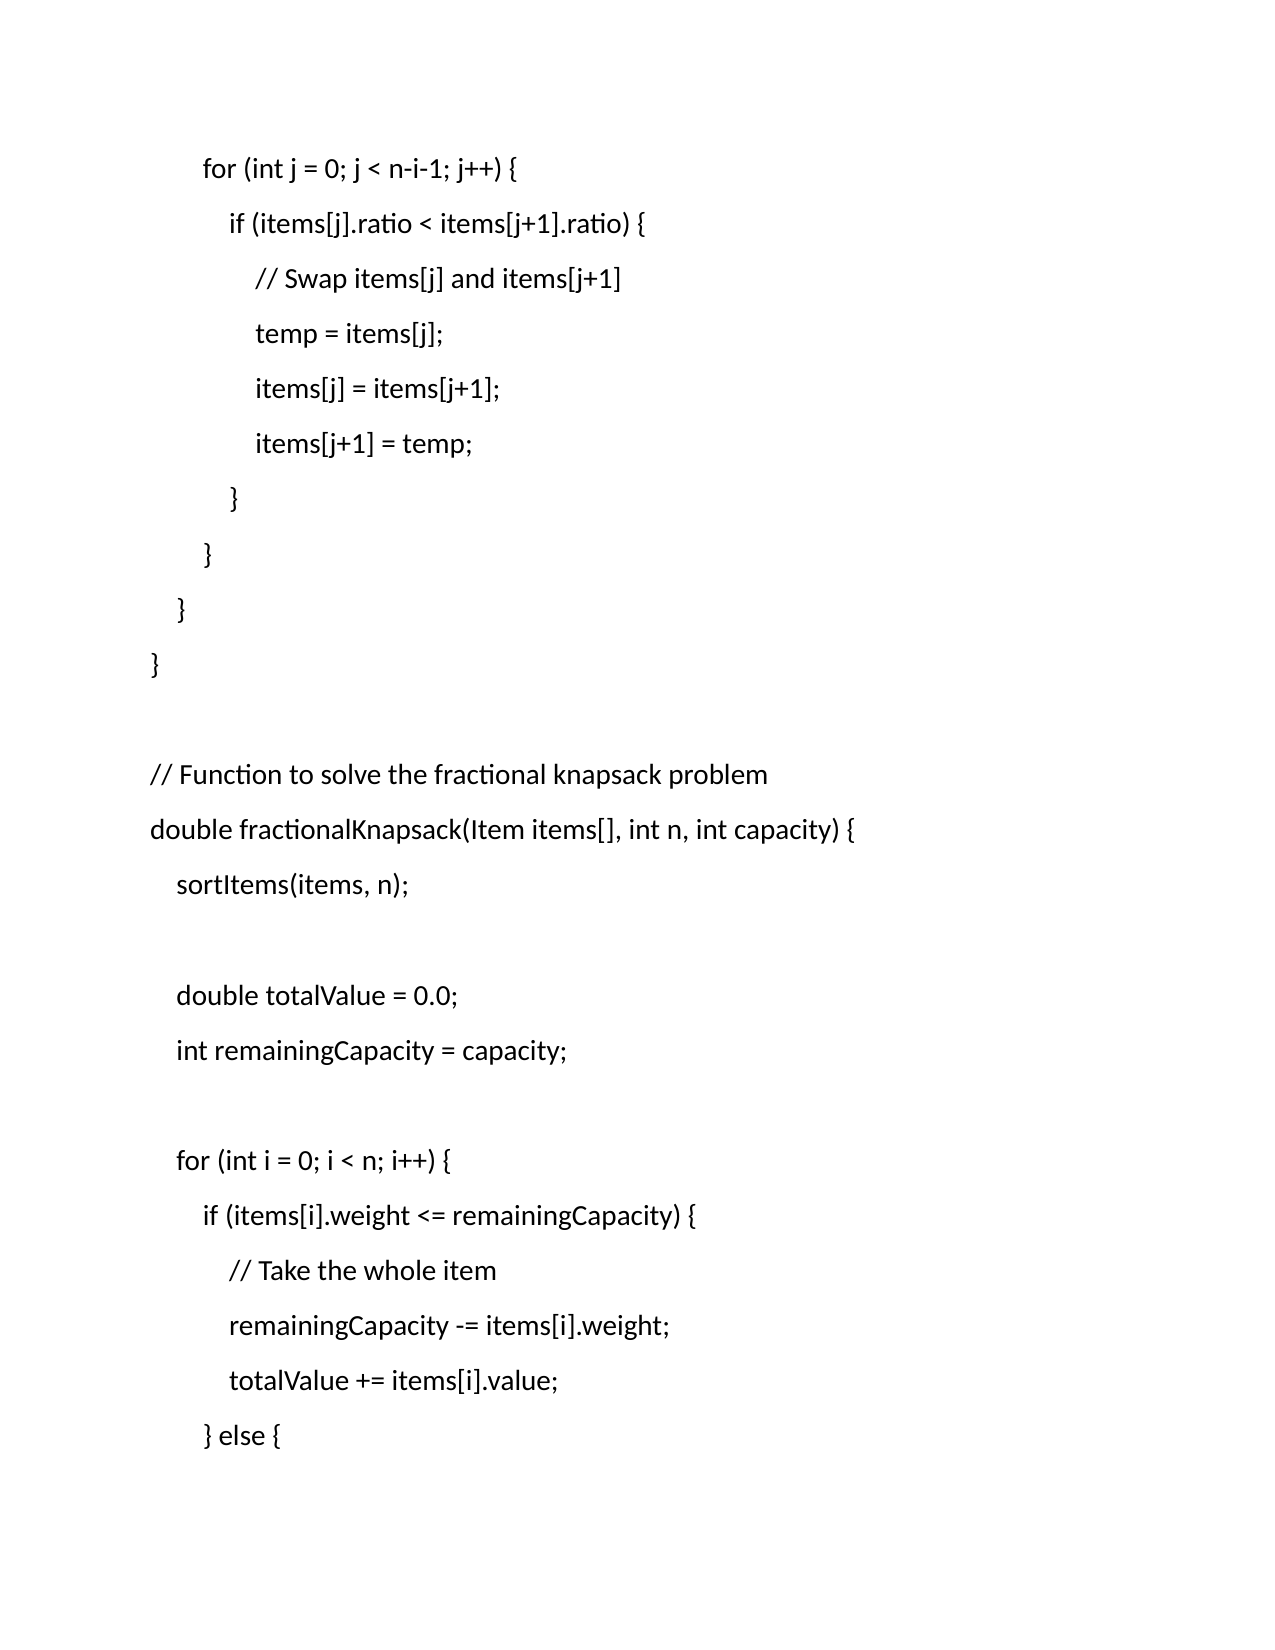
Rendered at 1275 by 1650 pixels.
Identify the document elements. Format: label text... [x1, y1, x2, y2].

text double fractionalKnapsack(Item items[], int n, int capacity) { [150, 811, 1125, 847]
text // Function to solve the fractional knapsack problem [150, 756, 1125, 792]
text if (items[i].weight <= remainingCapacity) { [150, 1197, 1125, 1233]
text double totalValue = 0.0; [150, 977, 1125, 1012]
text } [150, 591, 1125, 626]
text temp = items[j]; [150, 315, 1125, 351]
text } [150, 481, 1125, 516]
text sortItems(items, n); [150, 866, 1125, 902]
text items[j+1] = temp; [150, 426, 1125, 461]
text } [150, 646, 1125, 682]
text // Swap items[j] and items[j+1] [150, 260, 1125, 296]
text totalValue += items[i].value; [150, 1362, 1125, 1398]
text int remainingCapacity = capacity; [150, 1032, 1125, 1067]
text } else { [150, 1417, 1125, 1453]
text remainingCapacity -= items[i].weight; [150, 1307, 1125, 1343]
text // Take the whole item [150, 1252, 1125, 1288]
text for (int i = 0; i < n; i++) { [150, 1142, 1125, 1177]
text } [150, 536, 1125, 571]
text items[j] = items[j+1]; [150, 370, 1125, 406]
text if (items[j].ratio < items[j+1].ratio) { [150, 205, 1125, 241]
text for (int j = 0; j < n-i-1; j++) { [150, 150, 1125, 186]
